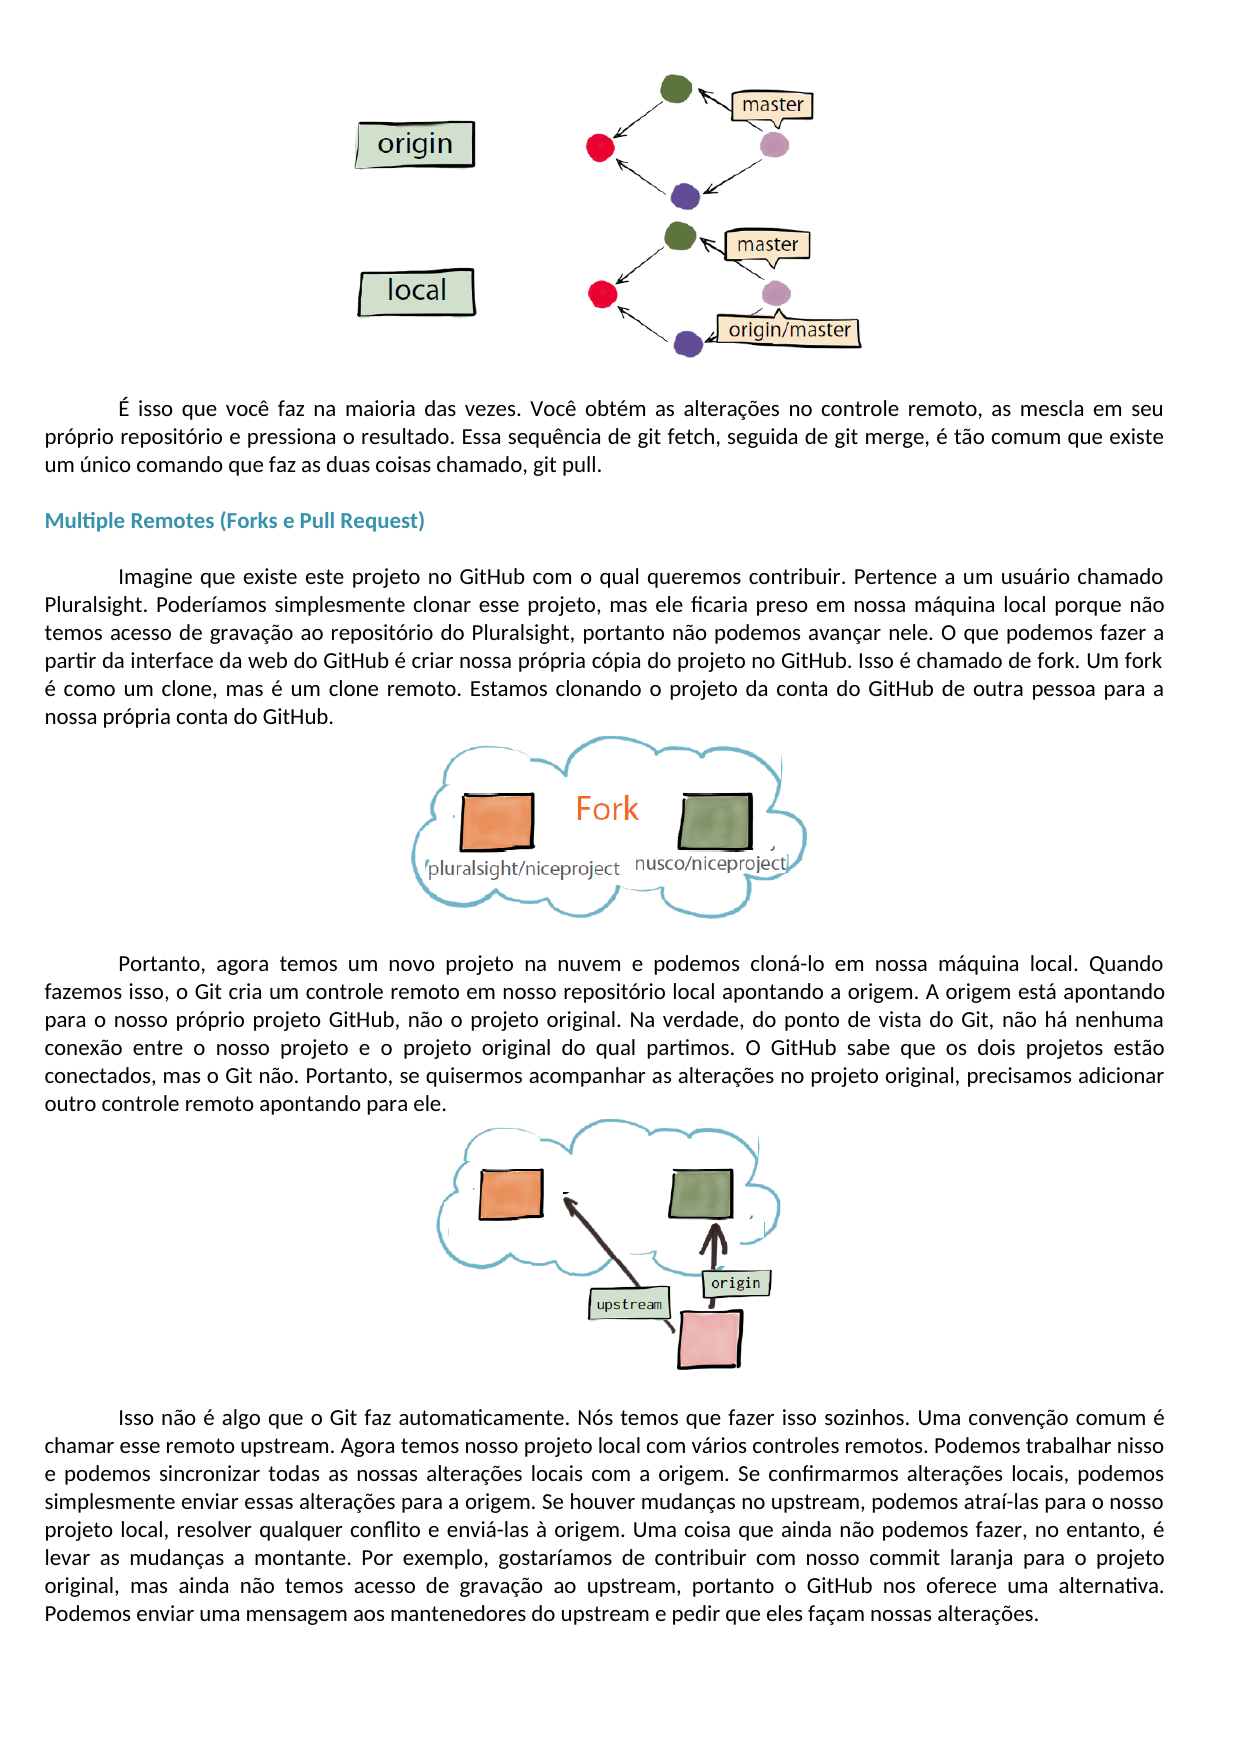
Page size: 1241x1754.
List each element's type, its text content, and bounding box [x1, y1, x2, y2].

text Imagine que existe este projeto no GitHub com o qual queremos contribuir. Pertence a um usuário chamado Pluralsight. Poderíamos simplesmente clonar esse projeto, mas ele ficaria preso em nossa máquina local porque não temos acesso de gravação ao repositório do Pluralsight, portanto não podemos avançar nele. O que podemos fazer a partir da interface da web do GitHub é criar nossa própria cópia do projeto no GitHub. Isso é chamado de fork. Um fork é como um clone, mas é um clone remoto. Estamos clonando o projeto da conta do GitHub de outra pessoa para a nossa própria conta do GitHub. [44, 562, 1167, 730]
text Portanto, agora temos um novo projeto na nuvem e podemos cloná-lo em nossa máquina local. Quando fazemos isso, o Git cria um controle remoto em nosso repositório local apontando a origem. A origem está apontando para o nosso próprio projeto GitHub, não o projeto original. Na verdade, do ponto de vista do Git, não há nenhuma conexão entre o nosso projeto e o projeto original do qual partimos. O GitHub sabe que os dois projetos estão conectados, mas o Git não. Portanto, se quisermos acompanhar as alterações no projeto original, precisamos adicionar outro controle remoto apontando para ele. [44, 949, 1167, 1117]
picture [402, 730, 809, 921]
picture [430, 1116, 781, 1376]
picture [343, 59, 868, 366]
text Isso não é algo que o Git faz automaticamente. Nós temos que fazer isso sozinhos. Uma convenção comum é chamar esse remoto upstream. Agora temos nosso projeto local com vários controles remotos. Podemos trabalhar nisso e podemos sincronizar todas as nossas alterações locais com a origem. Se confirmarmos alterações locais, podemos simplesmente enviar essas alterações para a origem. Se houver mudanças no upstream, podemos atraí-las para o nosso projeto local, resolver qualquer conflito e enviá-las à origem. Uma coisa que ainda não podemos fazer, no entanto, é levar as mudanças a montante. Por exemplo, gostaríamos de contribuir com nosso commit laranja para o projeto original, mas ainda não temos acesso de gravação ao upstream, portanto o GitHub nos oferece uma alternativa. Podemos enviar uma mensagem aos mantenedores do upstream e pedir que eles façam nossas alterações. [44, 1403, 1167, 1627]
text É isso que você faz na maioria das vezes. Você obtém as alterações no controle remoto, as mescla em seu próprio repositório e pressiona o resultado. Essa sequência de git fetch, seguida de git merge, é tão comum que existe um único comando que faz as duas coisas chamado, git pull. [44, 394, 1167, 478]
text Multiple Remotes (Forks e Pull Request) [44, 506, 1167, 534]
